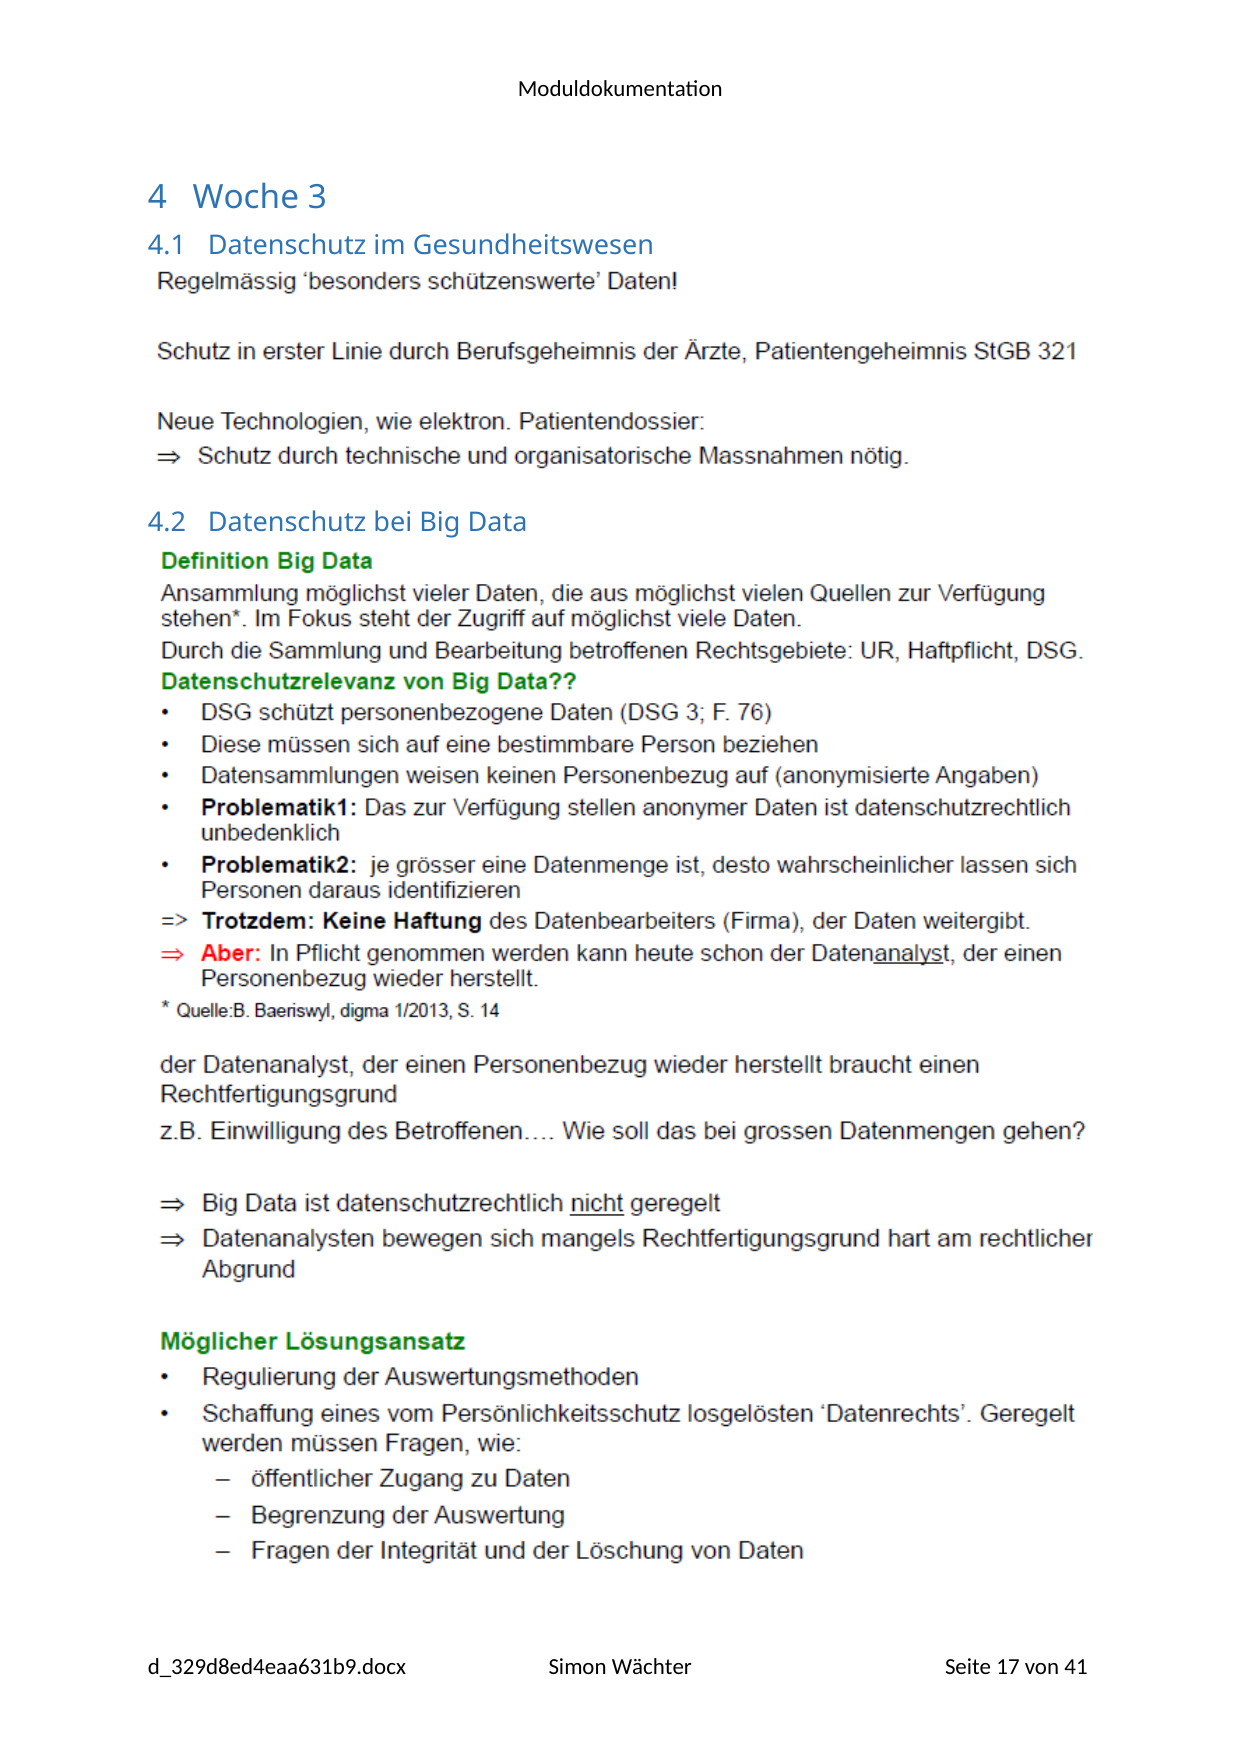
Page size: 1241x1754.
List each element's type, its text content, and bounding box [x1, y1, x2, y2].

subtitle Woche 3 [148, 173, 1093, 218]
picture [147, 1052, 1093, 1584]
subtitle Datenschutz im Gesundheitswesen [148, 226, 1093, 263]
picture [147, 265, 1093, 484]
picture [147, 541, 1093, 1034]
subtitle Datenschutz bei Big Data [148, 502, 1093, 539]
